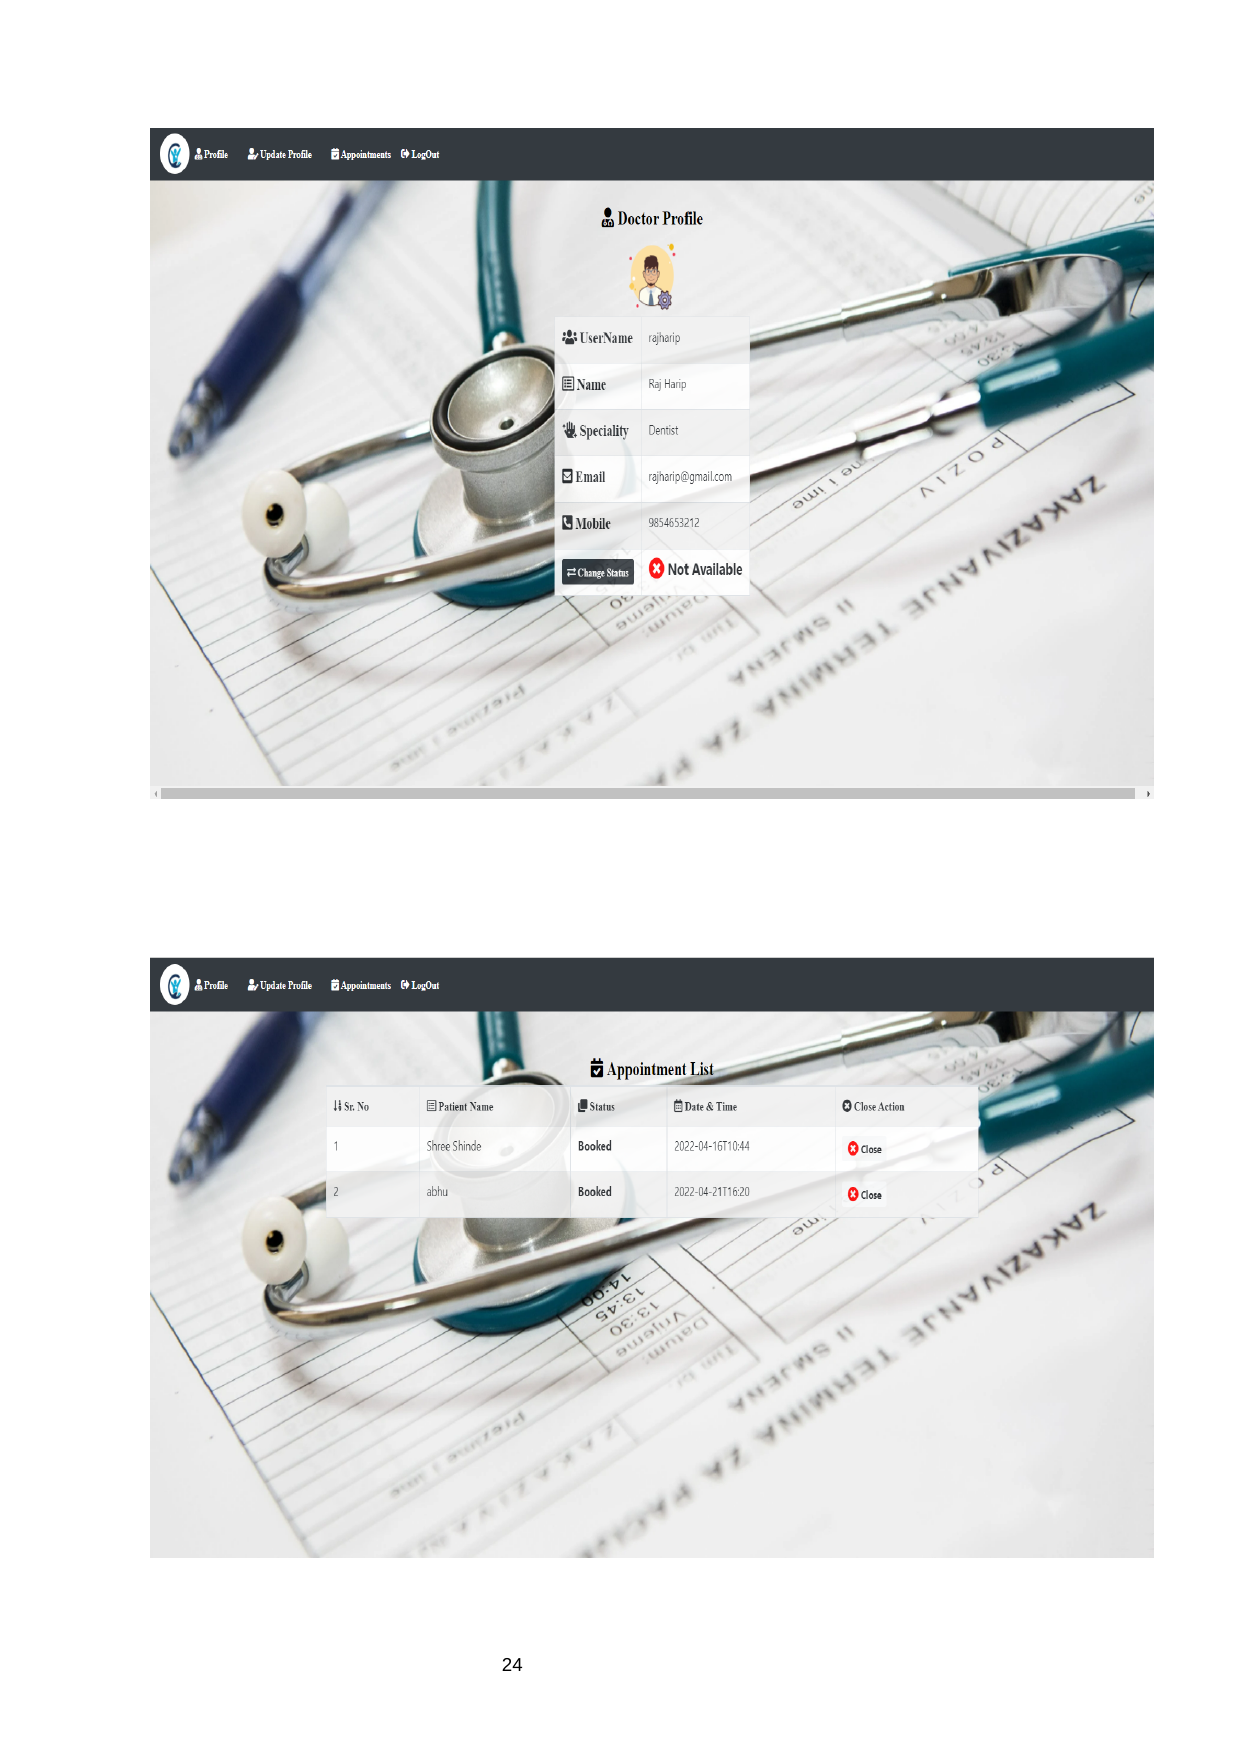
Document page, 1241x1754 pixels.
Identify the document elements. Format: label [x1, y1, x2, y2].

picture [150, 956, 1154, 1631]
picture [150, 128, 1154, 799]
